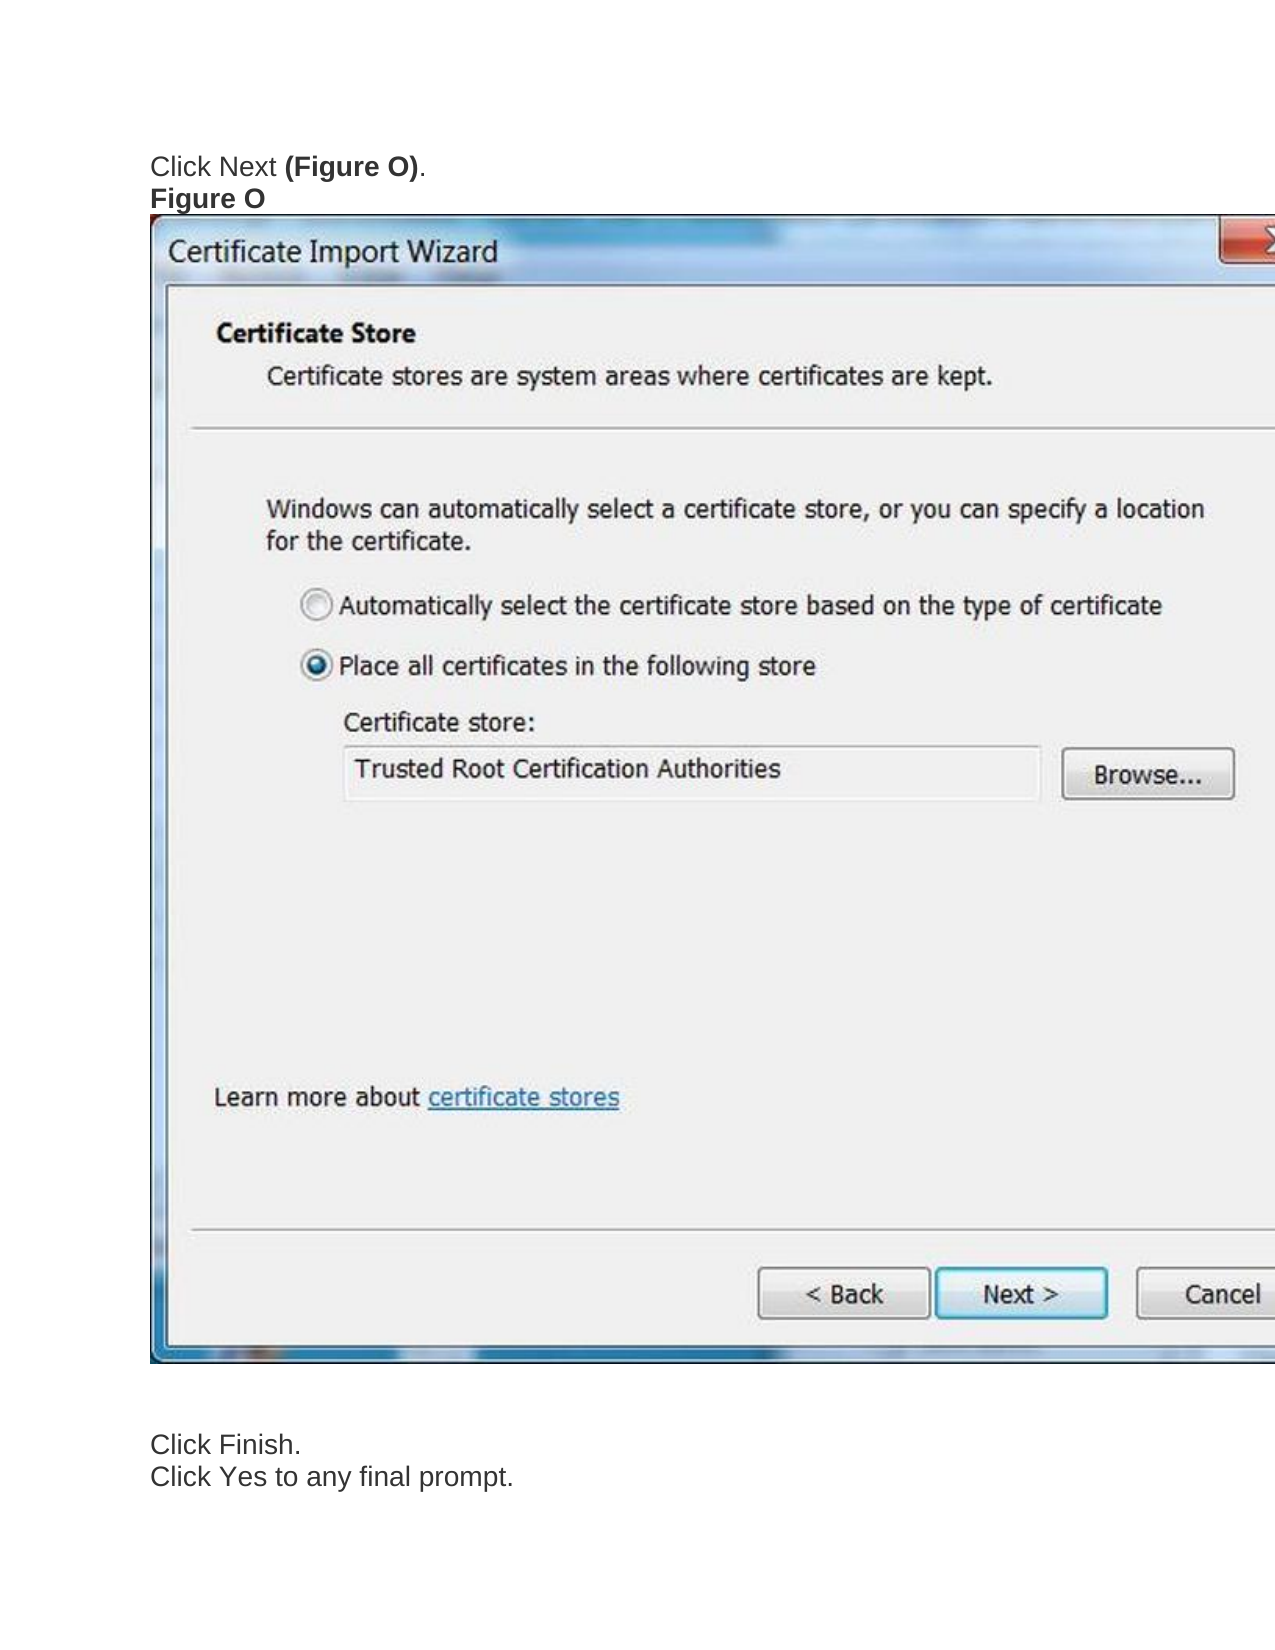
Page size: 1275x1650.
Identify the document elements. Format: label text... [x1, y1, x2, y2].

text Click Next (Figure O). [150, 150, 1125, 182]
text Click Yes to any final prompt. [150, 1460, 1125, 1493]
picture [150, 214, 1275, 1364]
text Click Finish. [150, 1364, 1125, 1460]
text Figure O [150, 182, 1125, 214]
